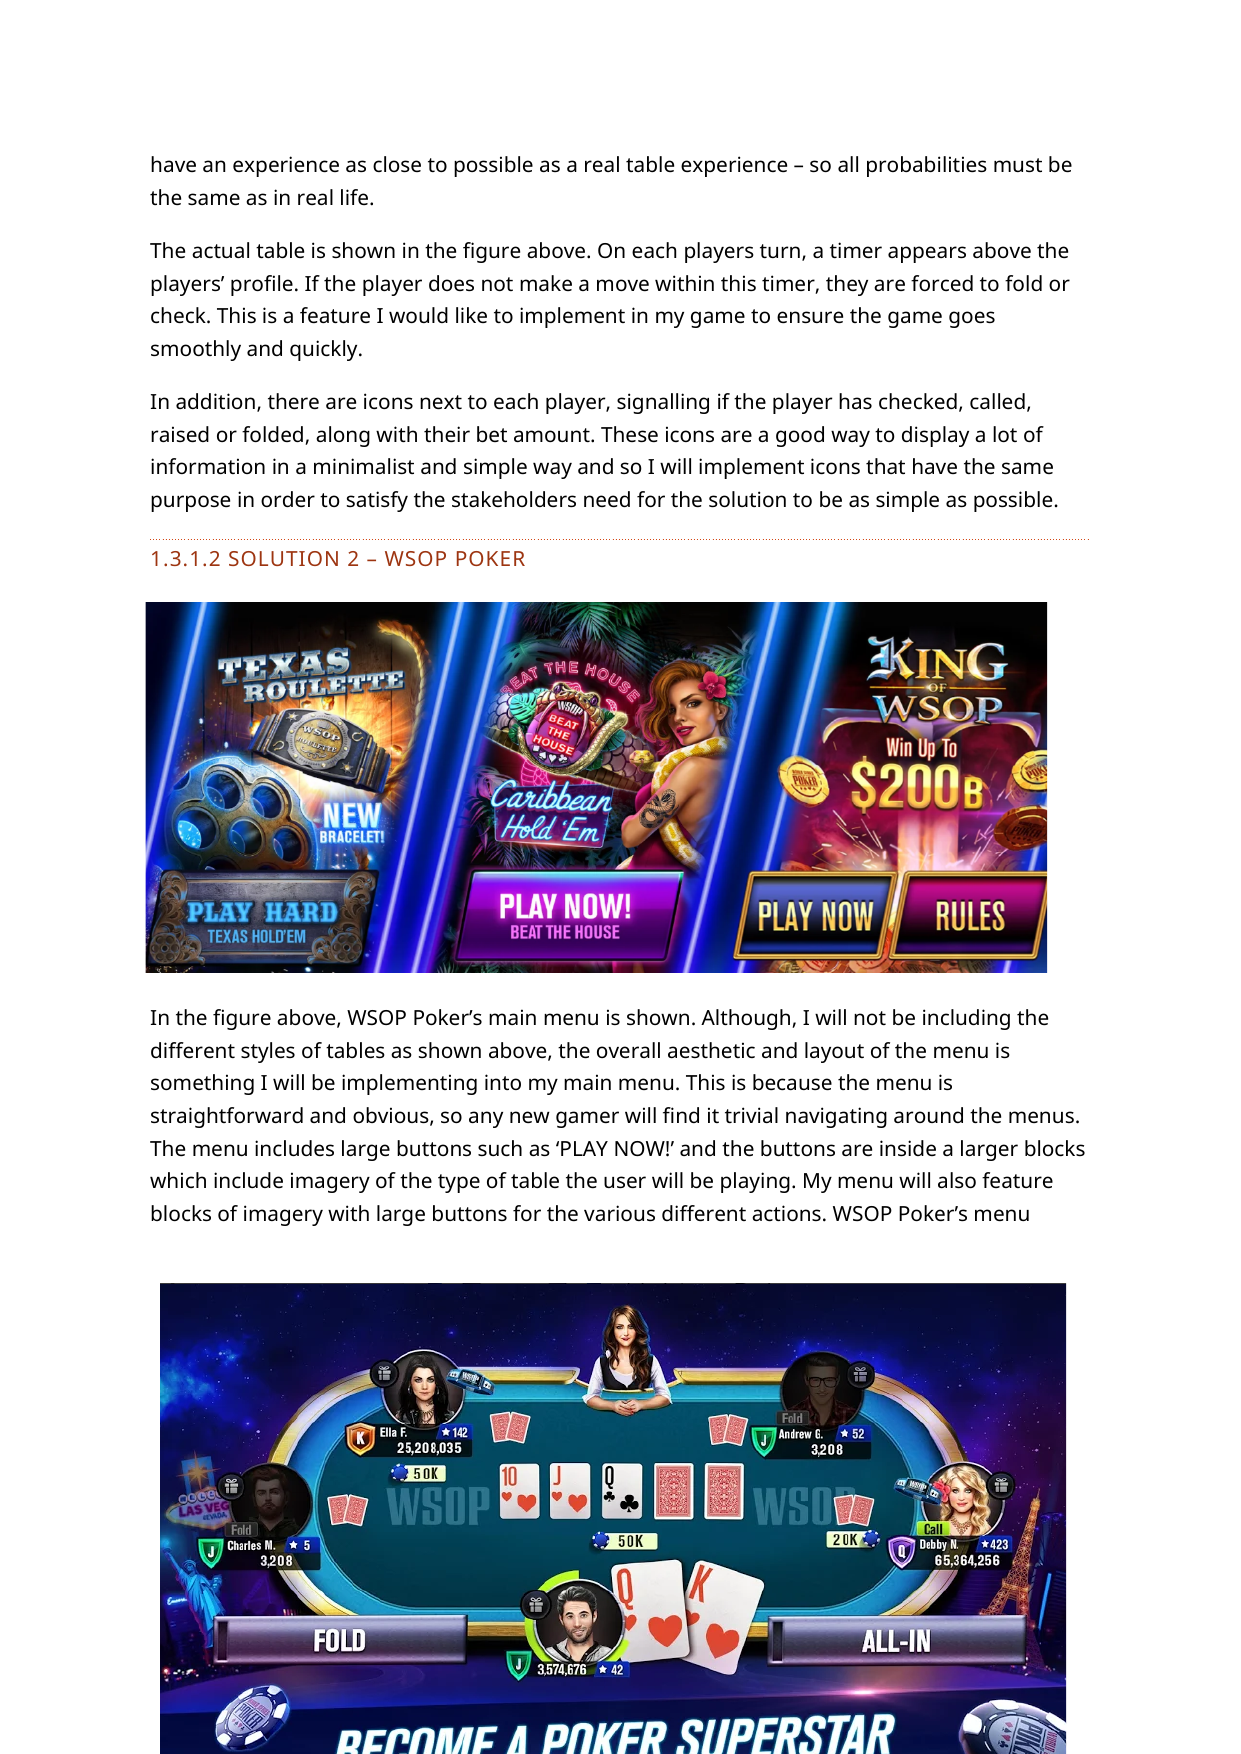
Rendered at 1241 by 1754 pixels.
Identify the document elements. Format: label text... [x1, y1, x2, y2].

picture [145, 602, 1048, 973]
text In addition, there are icons next to each player, signalling if the player has checked, called, raised or folded, along with their bet amount. These icons are a good way to display a lot of information in a minimalist and simple way and so I will implement icons that have the same purpose in order to satisfy the stakeholders need for the solution to be as simple as possible. [150, 387, 1090, 513]
picture [160, 1283, 1067, 1754]
text Lastly, they offer fair play – the experience should feel like you’re getting ‘the true Vegas-style game’. This is also a feature I would like to have in my solution as I feel that the user should have an experience as close to possible as a real table experience – so all probabilities must be the same as in real life. [150, 150, 1090, 211]
subtitle 1.3.1.2 Solution 2 – WSOP Poker [150, 538, 1090, 573]
text The actual table is shown in the figure above. On each players turn, a timer appears above the players’ profile. If the player does not make a move within this timer, they are forced to fold or check. This is a feature I would like to implement in my game to ensure the game goes smoothly and quickly. [150, 236, 1090, 362]
